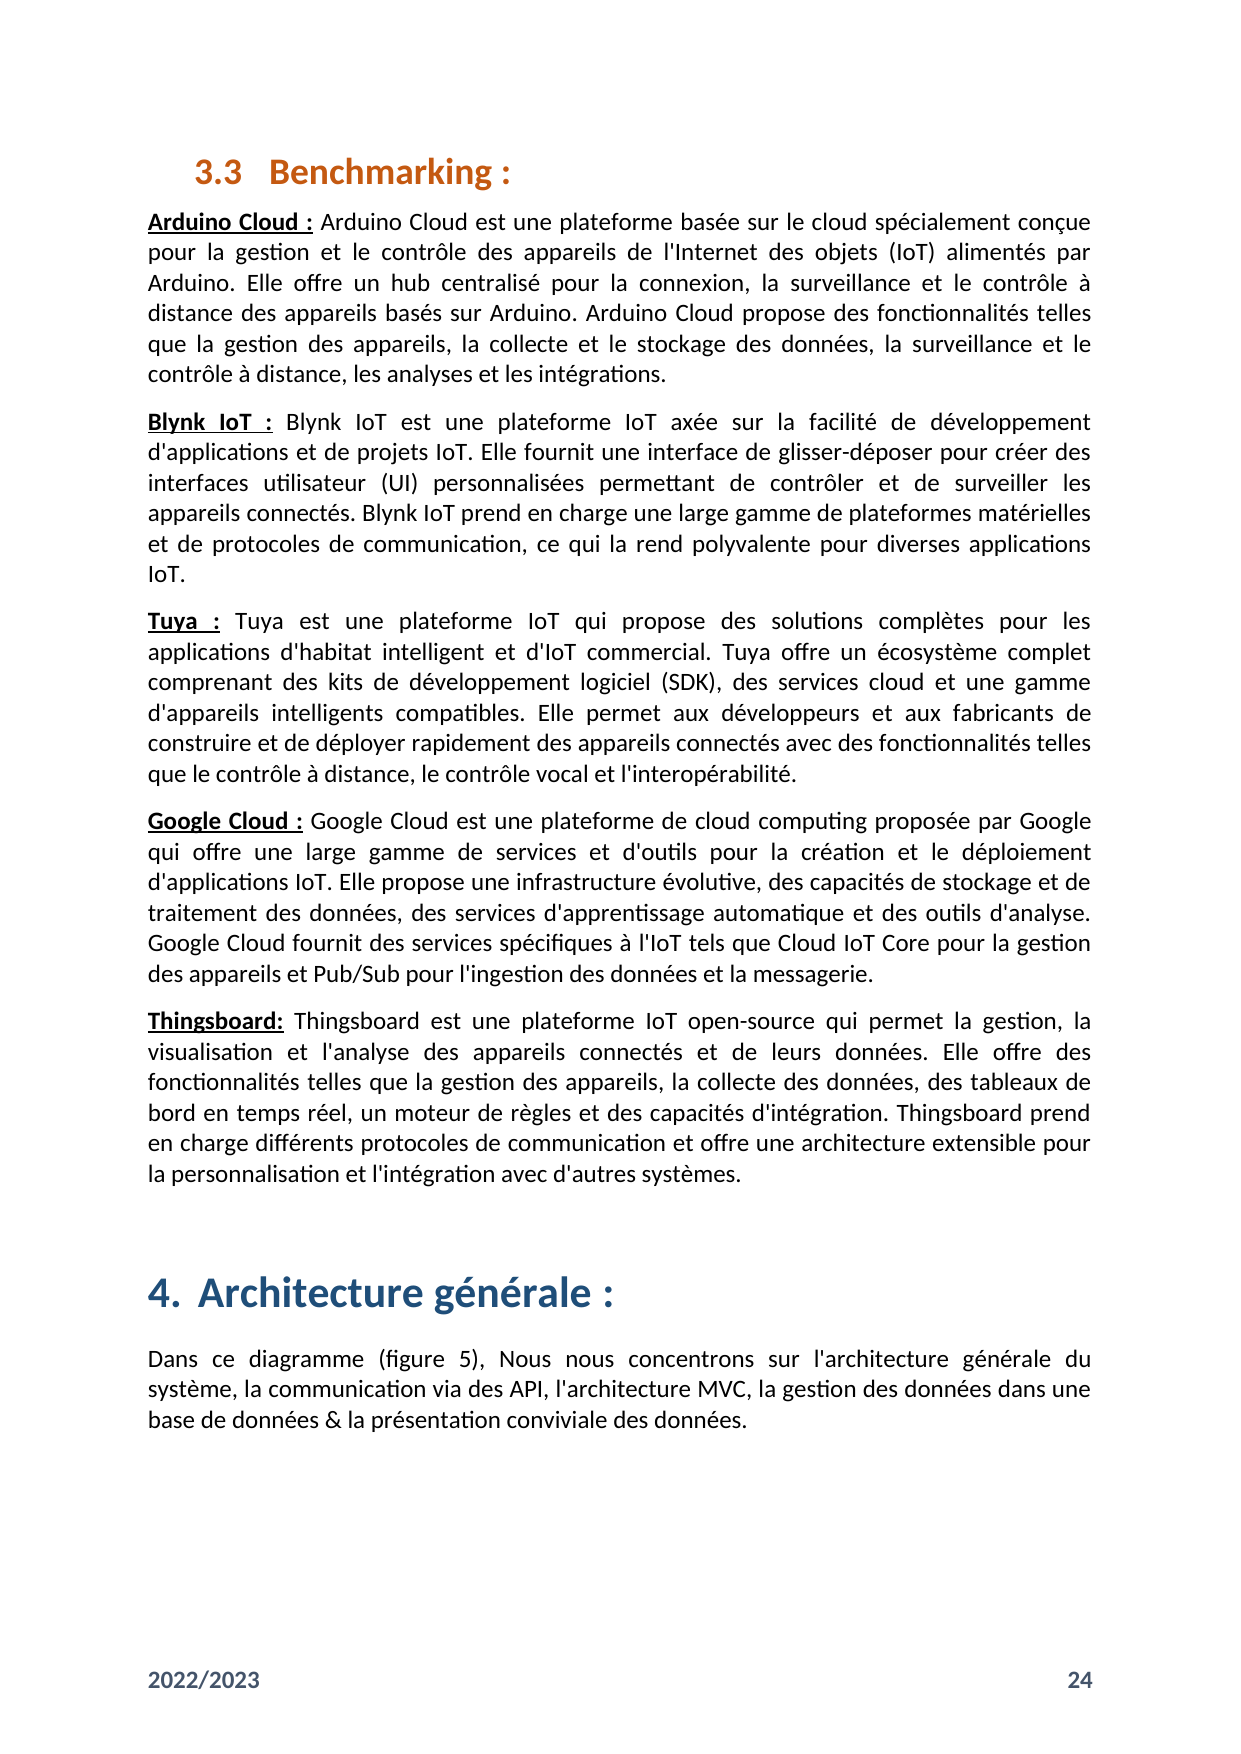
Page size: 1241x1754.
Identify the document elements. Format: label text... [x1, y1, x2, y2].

text Tuya : Tuya est une plateforme IoT qui propose des solutions complètes pour les applications d'habitat intelligent et d'IoT commercial. Tuya offre un écosystème complet comprenant des kits de développement logiciel (SDK), des services cloud et une gamme d'appareils intelligents compatibles. Elle permet aux développeurs et aux fabricants de construire et de déployer rapidement des appareils connectés avec des fonctionnalités telles que le contrôle à distance, le contrôle vocal et l'interopérabilité. [148, 606, 1093, 789]
text Thingsboard: Thingsboard est une plateforme IoT open-source qui permet la gestion, la visualisation et l'analyse des appareils connectés et de leurs données. Elle offre des fonctionnalités telles que la gestion des appareils, la collecte des données, des tableaux de bord en temps réel, un moteur de règles et des capacités d'intégration. Thingsboard prend en charge différents protocoles de communication et offre une architecture extensible pour la personnalisation et l'intégration avec d'autres systèmes. [148, 1005, 1093, 1188]
text Dans ce diagramme (figure 5), Nous nous concentrons sur l'architecture générale du système, la communication via des API, l'architecture MVC, la gestion des données dans une base de données & la présentation conviviale des données. [148, 1343, 1093, 1434]
text Arduino Cloud : Arduino Cloud est une plateforme basée sur le cloud spécialement conçue pour la gestion et le contrôle des appareils de l'Internet des objets (IoT) alimentés par Arduino. Elle offre un hub centralisé pour la connexion, la surveillance et le contrôle à distance des appareils basés sur Arduino. Arduino Cloud propose des fonctionnalités telles que la gestion des appareils, la collecte et le stockage des données, la surveillance et le contrôle à distance, les analyses et les intégrations. [148, 206, 1093, 389]
subtitle Architecture générale : [148, 1264, 1093, 1318]
text Blynk IoT : Blynk IoT est une plateforme IoT axée sur la facilité de développement d'applications et de projets IoT. Elle fournit une interface de glisser-déposer pour créer des interfaces utilisateur (UI) personnalisées permettant de contrôler et de surveiller les appareils connectés. Blynk IoT prend en charge une large gamme de plateformes matérielles et de protocoles de communication, ce qui la rend polyvalente pour diverses applications IoT. [148, 406, 1093, 589]
text Google Cloud : Google Cloud est une plateforme de cloud computing proposée par Google qui offre une large gamme de services et d'outils pour la création et le déploiement d'applications IoT. Elle propose une infrastructure évolutive, des capacités de stockage et de traitement des données, des services d'apprentissage automatique et des outils d'analyse. Google Cloud fournit des services spécifiques à l'IoT tels que Cloud IoT Core pour la gestion des appareils et Pub/Sub pour l'ingestion des données et la messagerie. [148, 805, 1093, 988]
subtitle Benchmarking : [194, 148, 1093, 193]
